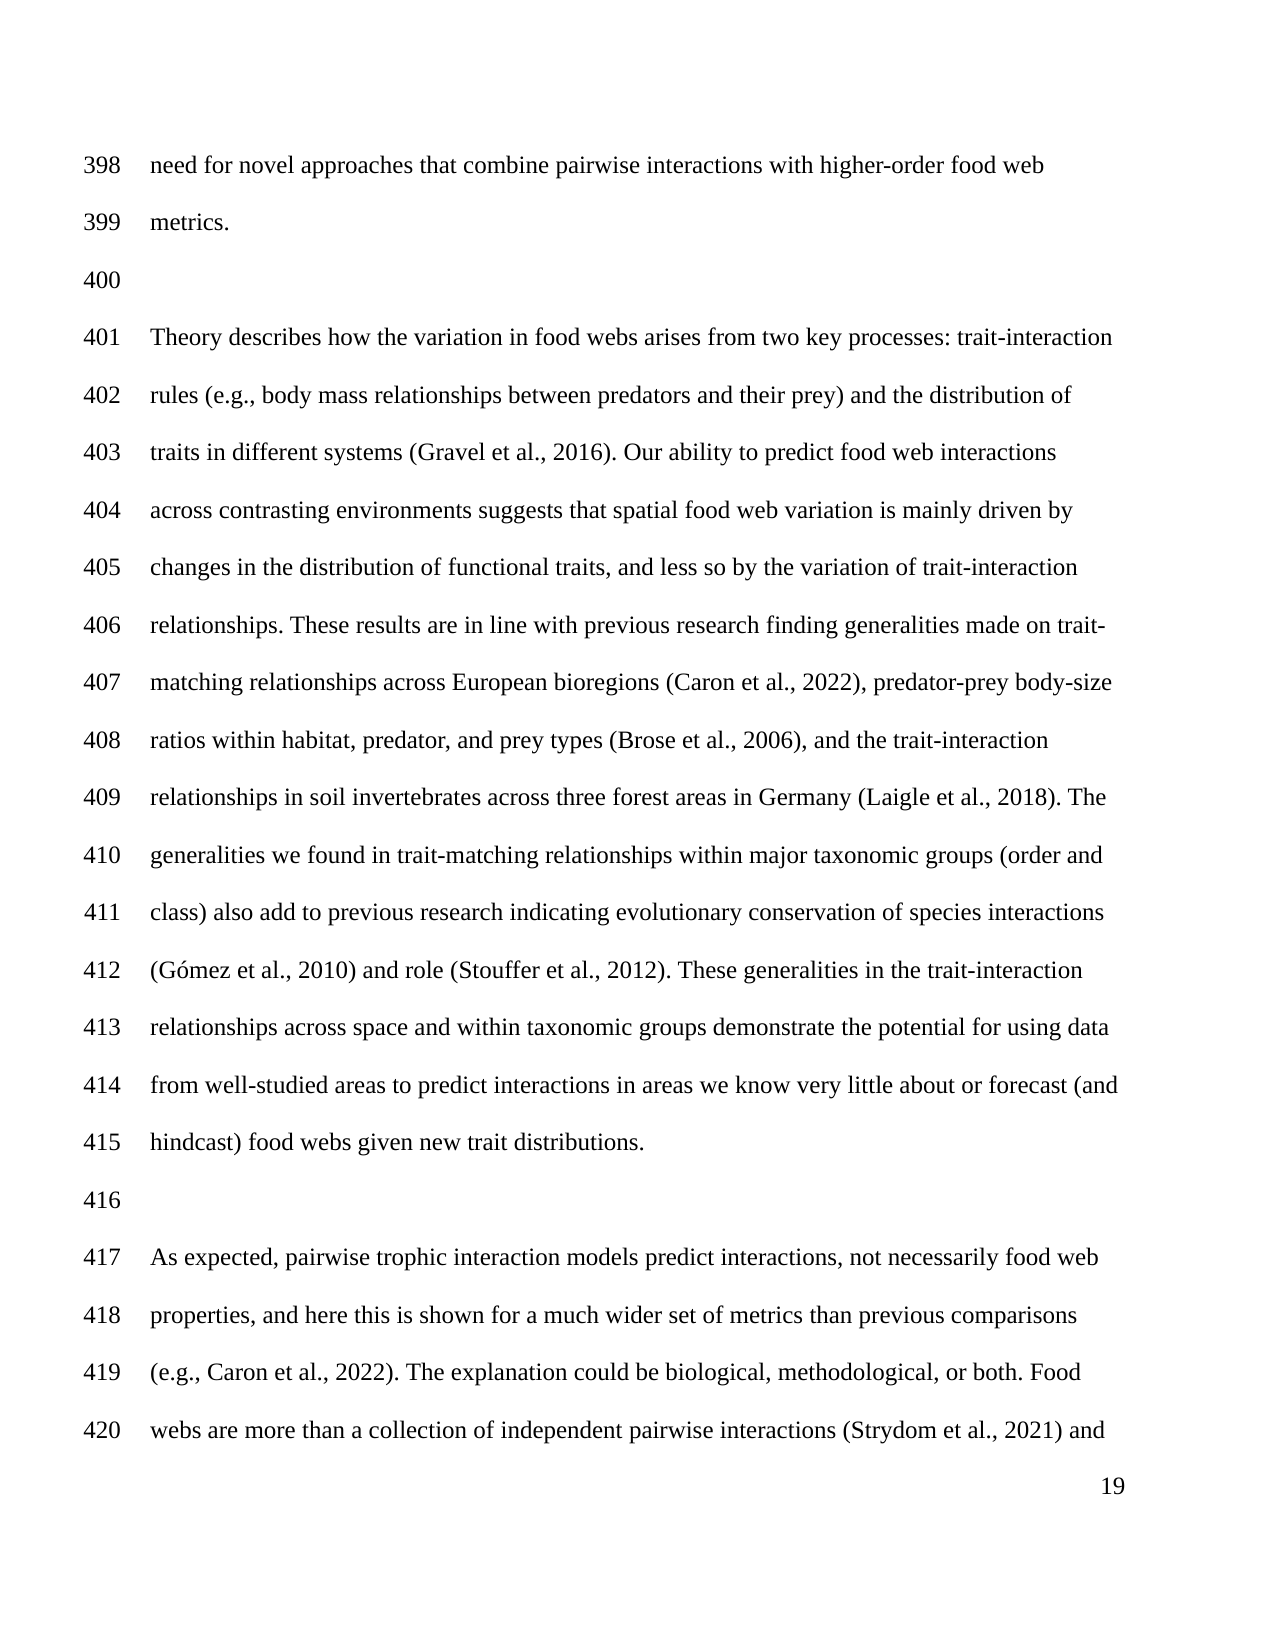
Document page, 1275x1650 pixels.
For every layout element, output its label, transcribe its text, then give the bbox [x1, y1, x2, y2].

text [150, 1242, 1125, 1444]
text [150, 150, 1125, 236]
text Theory describes how the variation in food webs arise from two key processes: trait-interaction rules (e.g., body mass relationships between predators and their prey) and the distribution of traits in different systems (Gravel et al., 2016). Our ability to predict food web interactions across contrasting environments suggests that spatial food web variation is mainly driven by changes in the distribution of functional traits, and less so by the variation of trait-interaction relationships. These results are in line with previous research finding generalities made on trait-matching relationships across European bioregions (Caron et al., 2022), predator-prey body-size ratios within habitat, predator, and prey types (Brose et al., 2006), and the trait-interaction relationships in soil invertebrates across three forest areas in Germany (Laigle et al., 2018). The generalities we found in trait-matching relationships within major taxonomic groups (order and class) also add to previous research indicating evolutionary conservation of species interactions (Gómez et al., 2010) and role (Stouffer et al., 2012). These generalities in the trait-interaction relationships across space and within taxonomic groups demonstrate the potential for using data from well-studied areas to predict interactions in areas we know very little about or forecast (and hindcast) food webs given new trait distributions. [150, 322, 1125, 1156]
